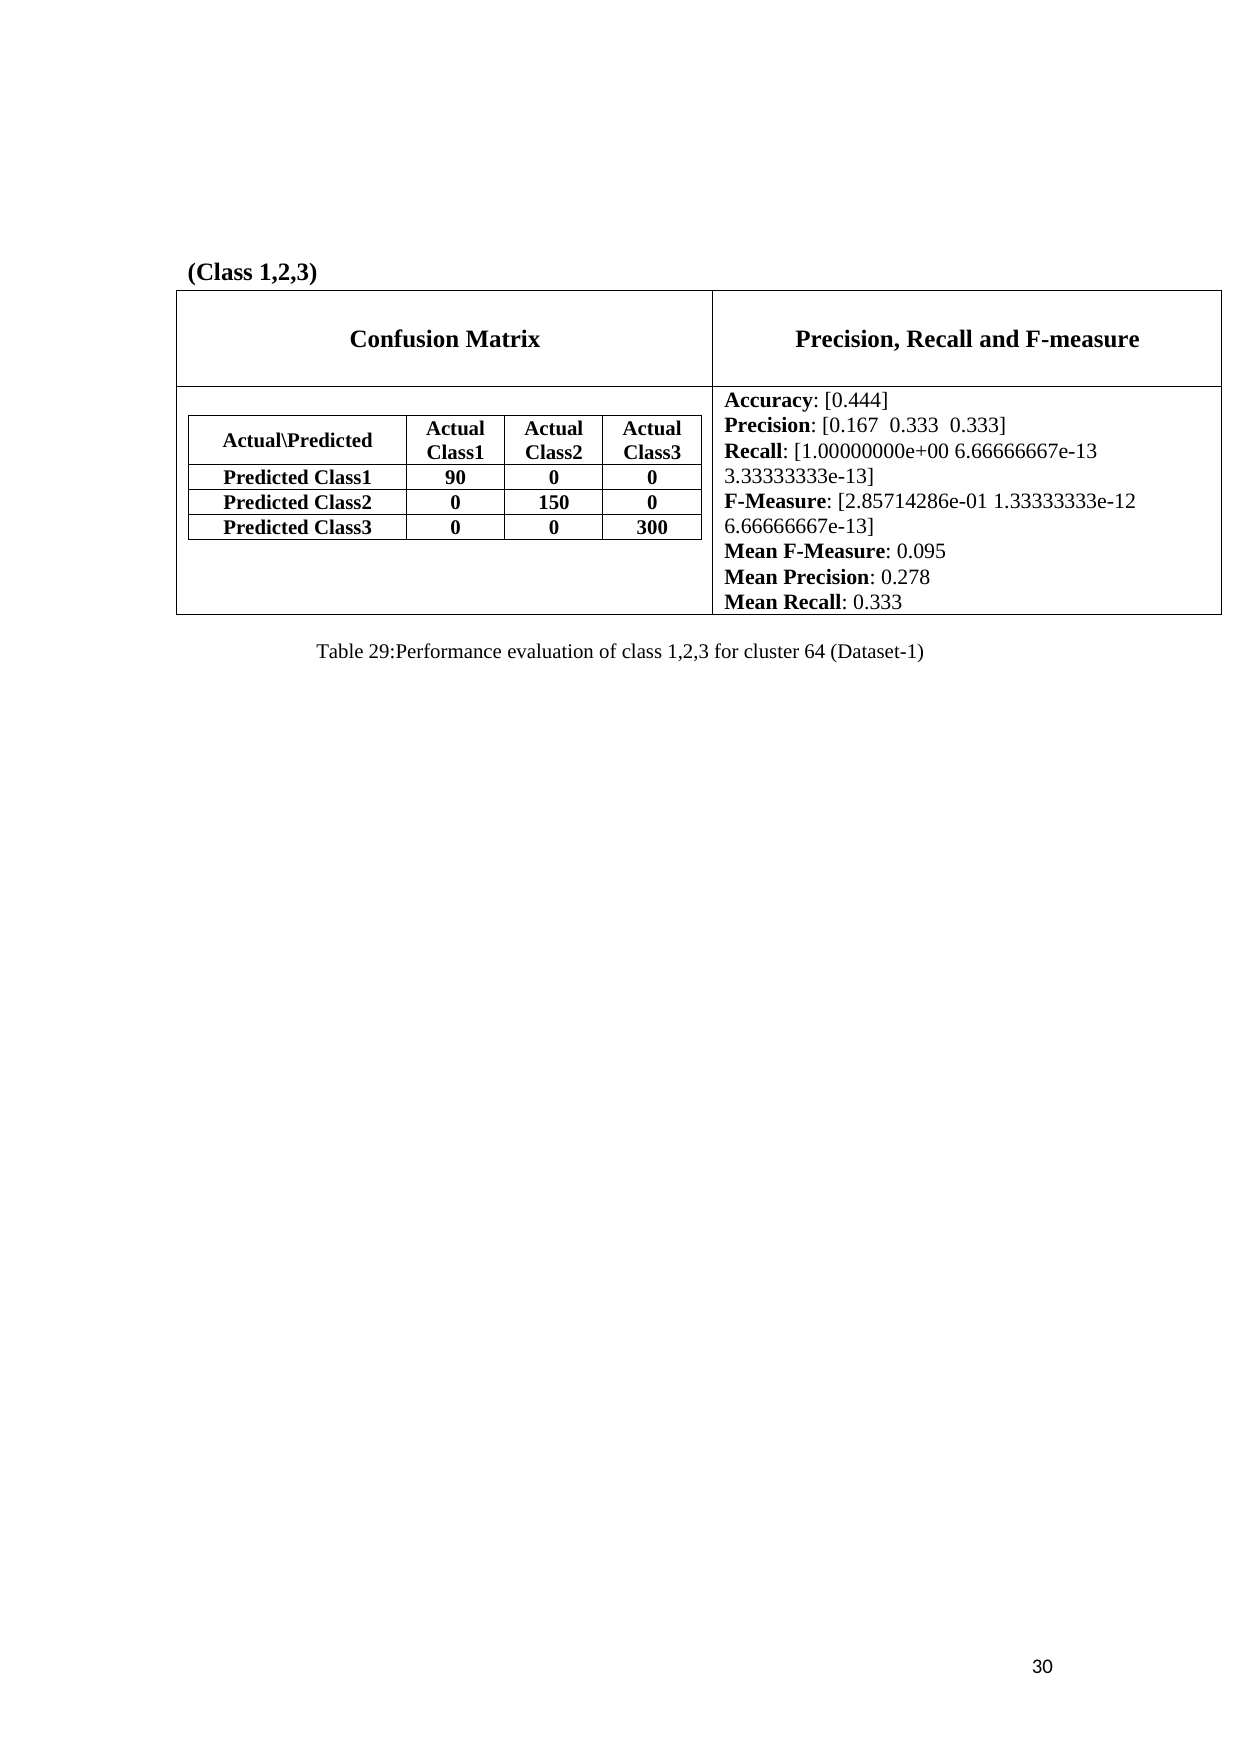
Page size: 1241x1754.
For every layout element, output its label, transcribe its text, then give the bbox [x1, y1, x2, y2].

table_header Precision, Recall and F-measure [713, 291, 1221, 386]
table_header Confusion Matrix [177, 291, 712, 386]
text Table 29:Performance evaluation of class 1,2,3 for cluster 64 (Dataset-1) [187, 639, 1053, 663]
table_cell [177, 387, 712, 614]
subtitle (Class 1,2,3) [187, 257, 1053, 286]
table_cell Accuracy: [0.444] Precision: [0.167 0.333 0.333] Recall: [1.00000000e+00 6.66666667e-13 3.33333333e-13] F-Measure: [2.85714286e-01 1.33333333e-12 6.66666667e-13] Mean F-Measure: 0.095 Mean Precision: 0.278 Mean Recall: 0.333 [713, 387, 1221, 614]
